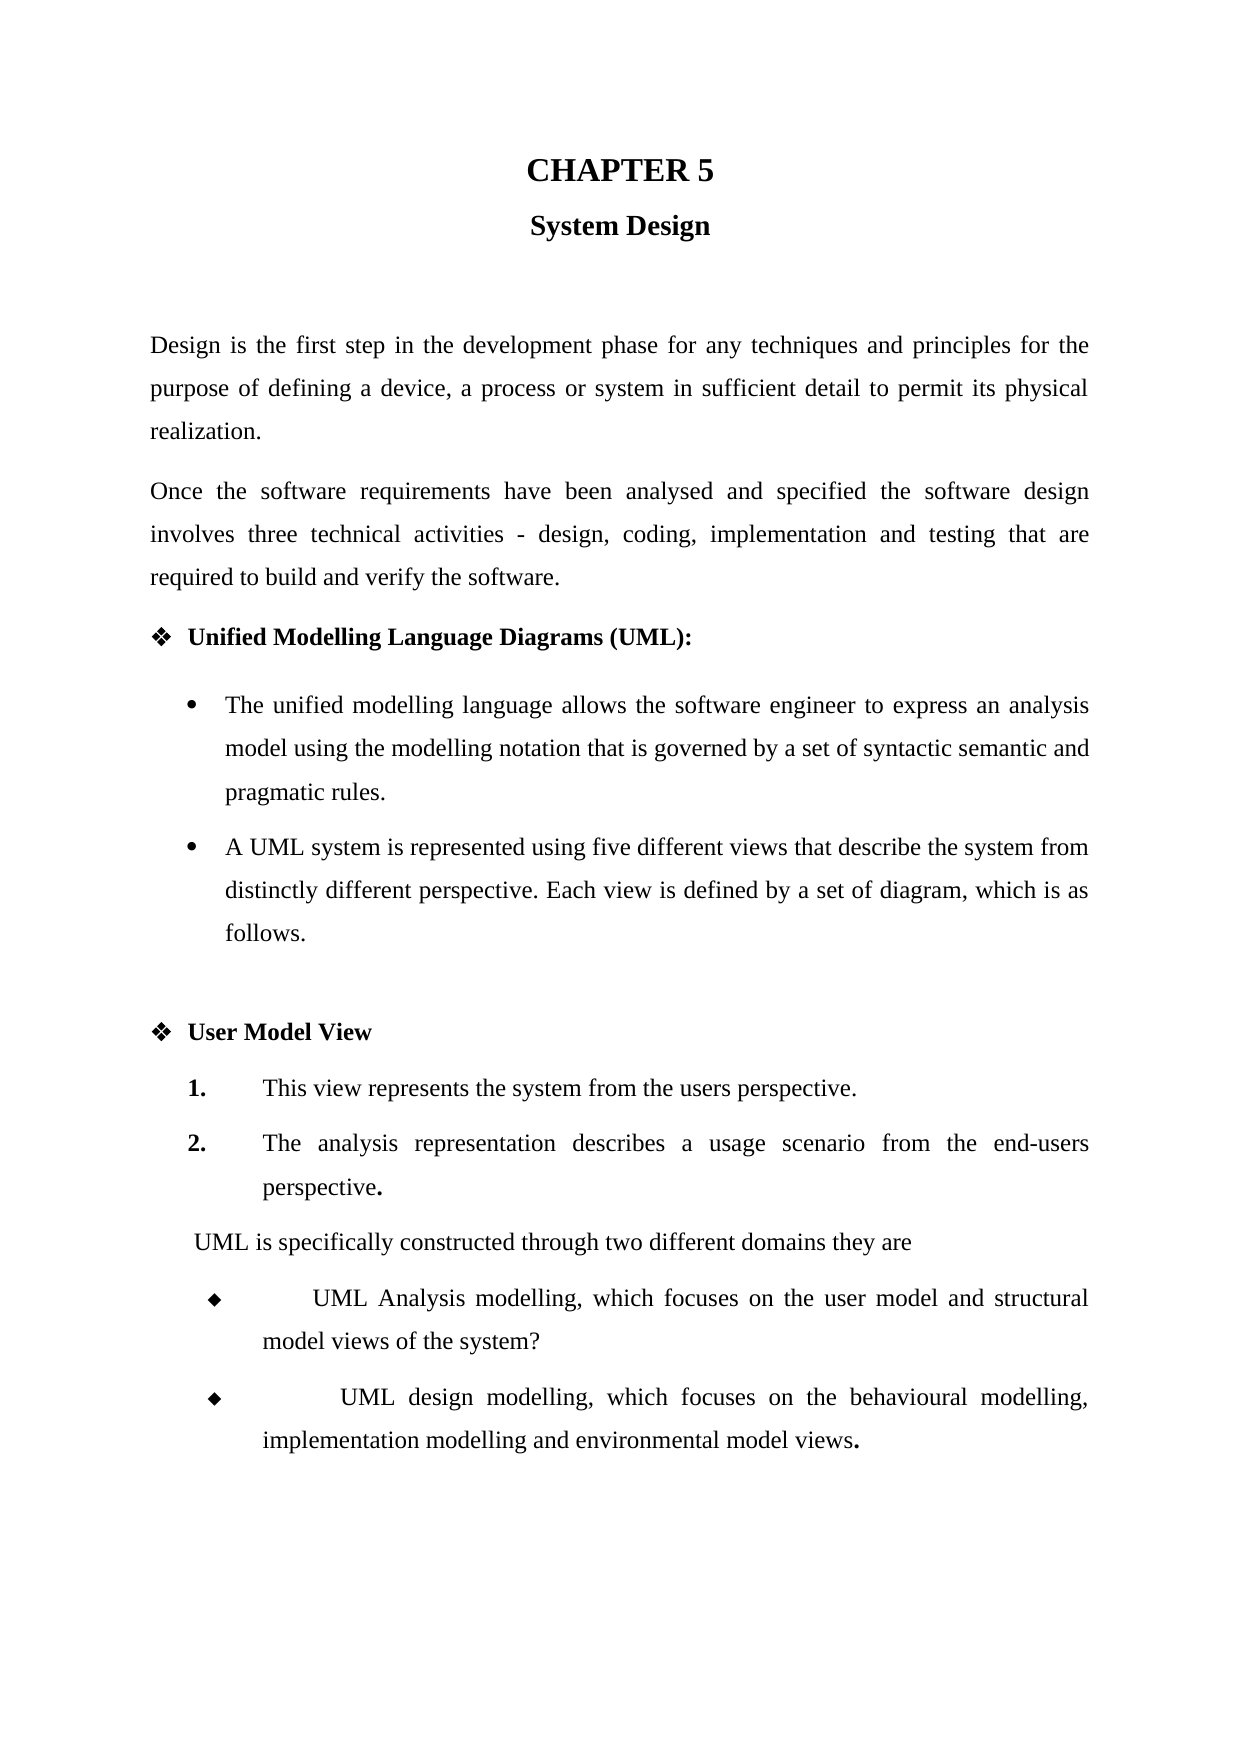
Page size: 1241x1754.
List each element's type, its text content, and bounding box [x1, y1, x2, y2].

text UML is specifically constructed through two different domains they are [150, 1227, 1090, 1256]
list Unified Modelling Language Diagrams (UML): [150, 622, 1090, 651]
text System Design [150, 208, 1090, 242]
list The analysis representation describes a usage scenario from the end-users perspective. [187, 1128, 1090, 1200]
text Design is the first step in the development phase for any techniques and principles for the purpose of defining a device, a process or system in sufficient detail to permit its physical realization. [150, 330, 1090, 445]
list UML design modelling, which focuses on the behavioural modelling, implementation modelling and environmental model views. [206, 1382, 1090, 1453]
list UML Analysis modelling, which focuses on the user model and structural model views of the system? [206, 1283, 1090, 1355]
text CHAPTER 5 [150, 150, 1090, 188]
list User Model View [150, 1017, 1090, 1046]
text Once the software requirements have been analysed and specified the software design involves three technical activities - design, coding, implementation and testing that are required to build and verify the software. [150, 476, 1090, 591]
list The unified modelling language allows the software engineer to express an analysis model using the modelling notation that is governed by a set of syntactic semantic and pragmatic rules. [187, 690, 1090, 805]
list A UML system is represented using five different views that describe the system from distinctly different perspective. Each view is defined by a set of diagram, which is as follows. [187, 832, 1090, 947]
list This view represents the system from the users perspective. [187, 1073, 1090, 1102]
